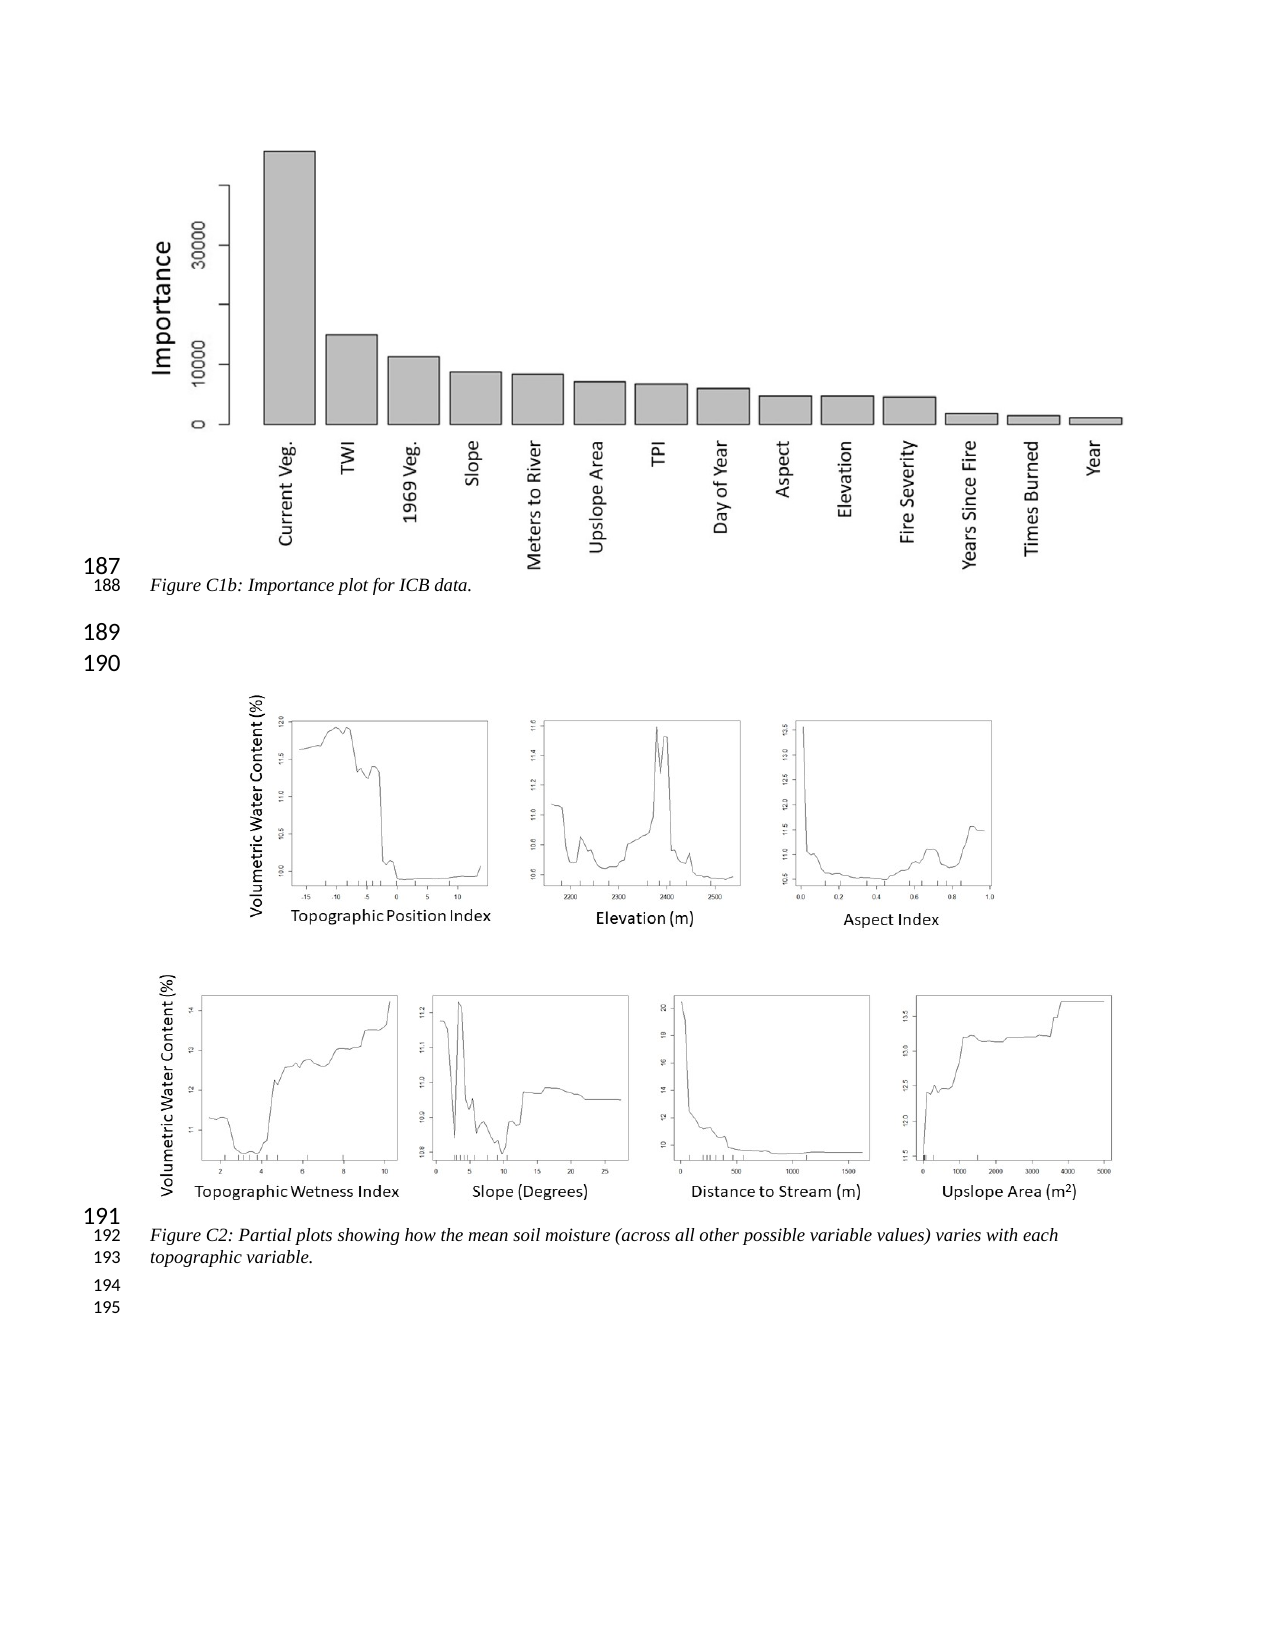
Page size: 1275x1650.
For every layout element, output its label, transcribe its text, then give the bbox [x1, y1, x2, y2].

picture [150, 675, 1125, 1225]
text Figure C2: Partial plots showing how the mean soil moisture (across all other possible variable values) varies with each topographic variable. [150, 1225, 1125, 1267]
text Figure C1b: Importance plot for ICB data. [150, 574, 1125, 596]
